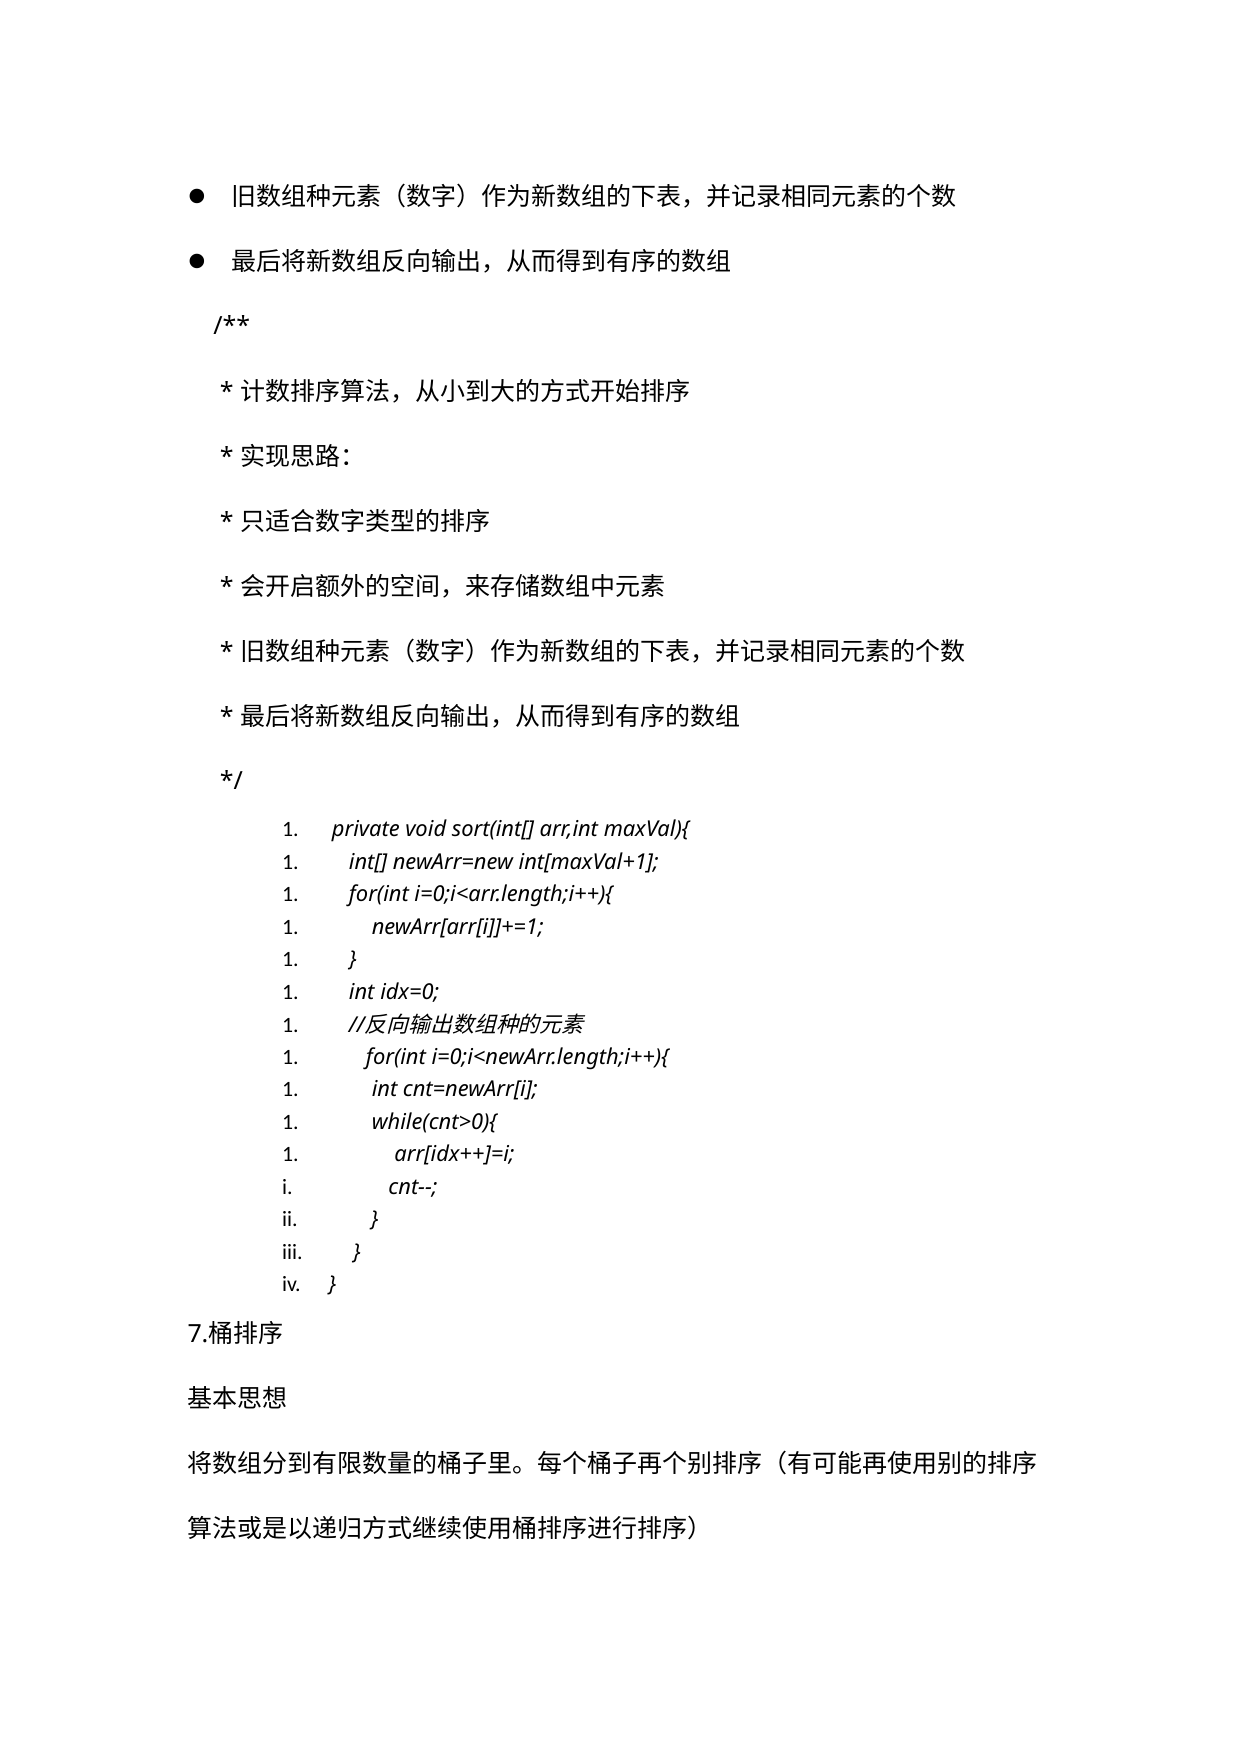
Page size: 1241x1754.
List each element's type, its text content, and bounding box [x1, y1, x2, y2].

list cnt--; [282, 1169, 1053, 1202]
list //反向输出数组种的元素 [282, 1007, 1053, 1039]
list } [282, 1234, 1053, 1267]
list int cnt=newArr[i]; [282, 1072, 1053, 1104]
list int[] newArr=new int[maxVal+1]; [282, 844, 1053, 877]
list int idx=0; [282, 974, 1053, 1007]
list } [282, 1202, 1053, 1234]
text * 会开启额外的空间，来存储数组中元素 [187, 552, 1053, 617]
text * 只适合数字类型的排序 [187, 487, 1053, 552]
list 旧数组种元素（数字）作为新数组的下表，并记录相同元素的个数 [187, 162, 1053, 227]
text * 实现思路： [187, 422, 1053, 487]
list } [282, 1267, 1053, 1299]
list while(cnt>0){ [282, 1104, 1053, 1137]
list private void sort(int[] arr,int maxVal){ [282, 812, 1053, 844]
text * 旧数组种元素（数字）作为新数组的下表，并记录相同元素的个数 [187, 617, 1053, 682]
text 将数组分到有限数量的桶子里。每个桶子再个别排序（有可能再使用别的排序算法或是以递归方式继续使用桶排序进行排序） [187, 1429, 1053, 1559]
list arr[idx++]=i; [282, 1137, 1053, 1169]
list for(int i=0;i<newArr.length;i++){ [282, 1039, 1053, 1072]
text 7.桶排序 [187, 1299, 1053, 1364]
text /** [187, 292, 1053, 357]
text */ [187, 747, 1053, 812]
text * 最后将新数组反向输出，从而得到有序的数组 [187, 682, 1053, 747]
text 基本思想 [187, 1364, 1053, 1429]
text * 计数排序算法，从小到大的方式开始排序 [187, 357, 1053, 422]
list 最后将新数组反向输出，从而得到有序的数组 [187, 227, 1053, 292]
list newArr[arr[i]]+=1; [282, 909, 1053, 942]
list } [282, 942, 1053, 974]
list for(int i=0;i<arr.length;i++){ [282, 877, 1053, 909]
